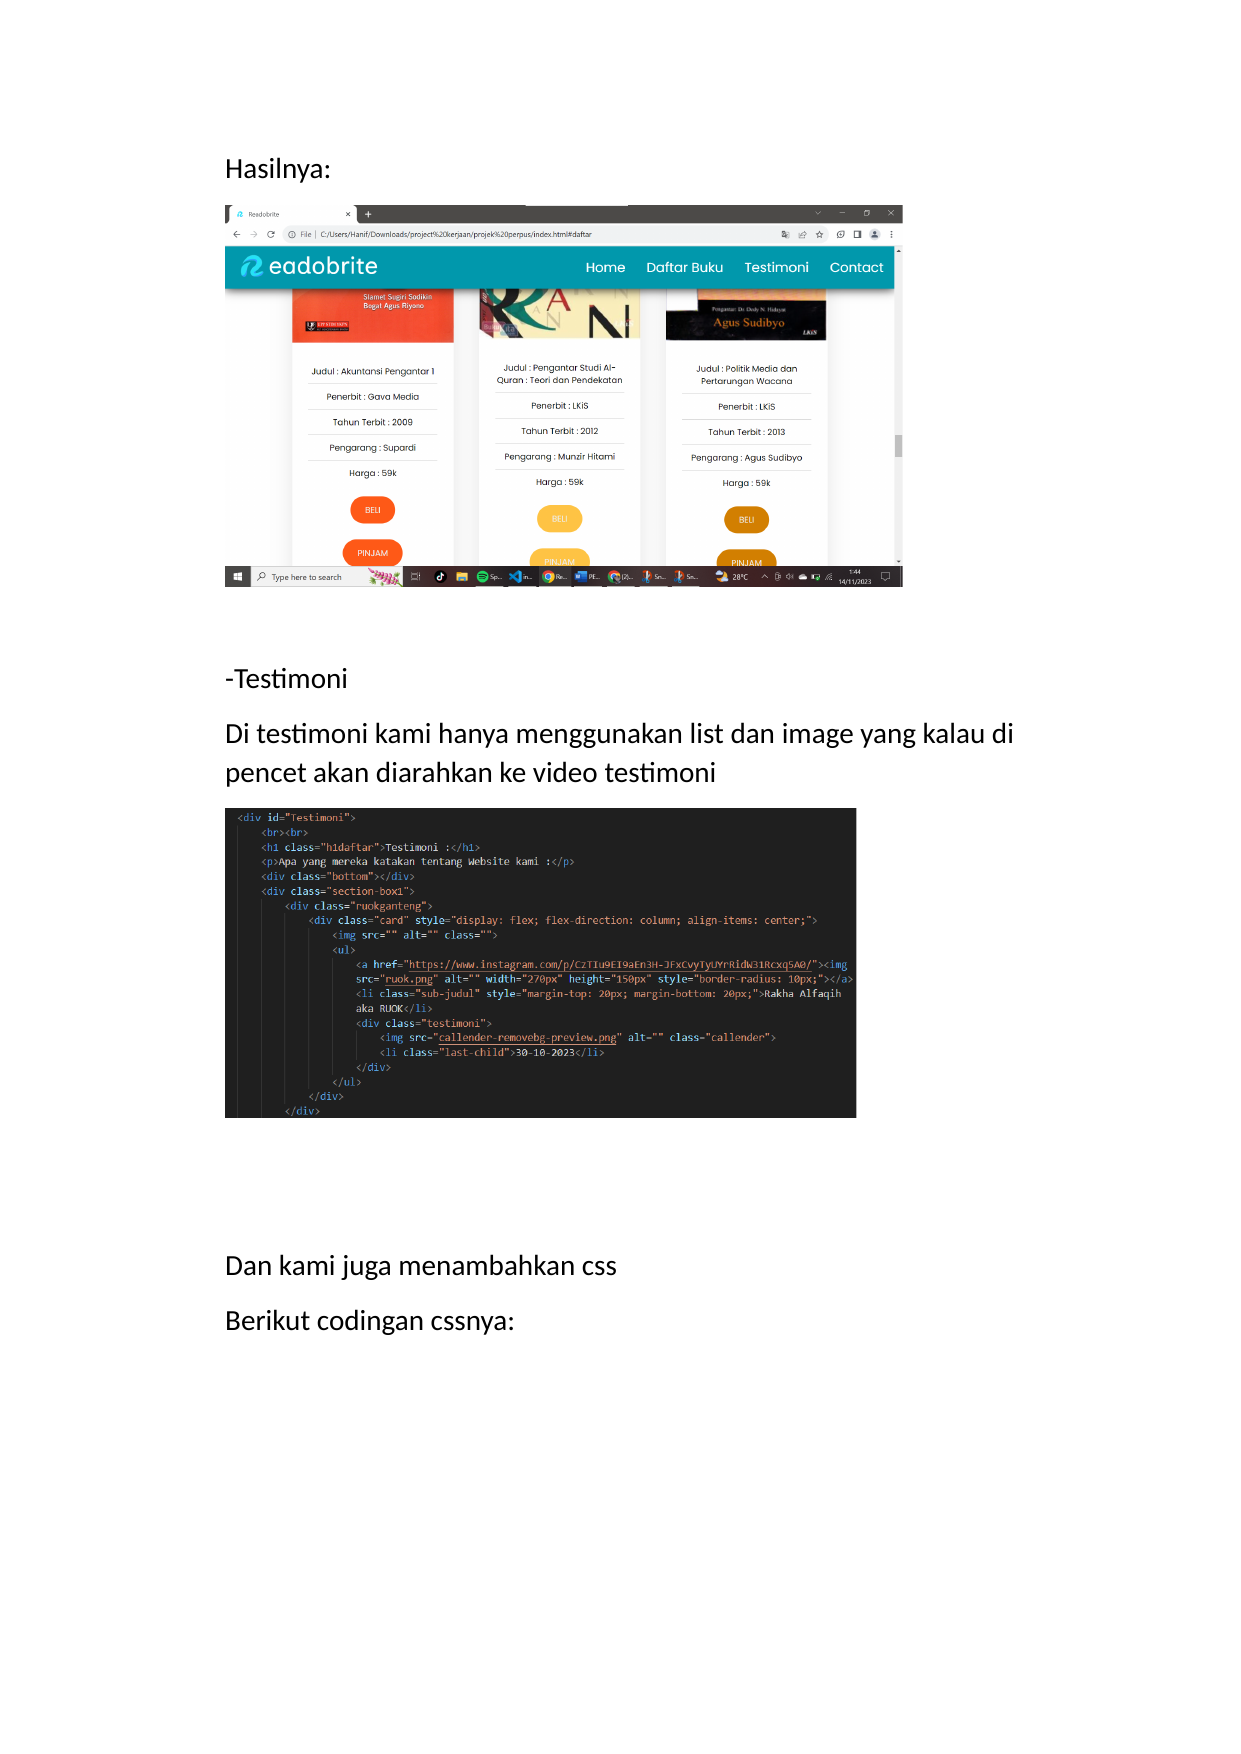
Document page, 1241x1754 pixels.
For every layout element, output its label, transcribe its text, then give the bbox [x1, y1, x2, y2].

text Hasilnya: [150, 150, 1090, 186]
text Berikut codingan cssnya: [150, 1302, 1090, 1337]
picture [225, 205, 903, 587]
text Di testimoni kami hanya menggunakan list dan image yang kalau di pencet akan diarahkan ke video testimoni [225, 715, 1090, 789]
picture [225, 808, 857, 1118]
text -Testimoni [150, 660, 1090, 696]
text Dan kami juga menambahkan css [150, 1247, 1090, 1282]
